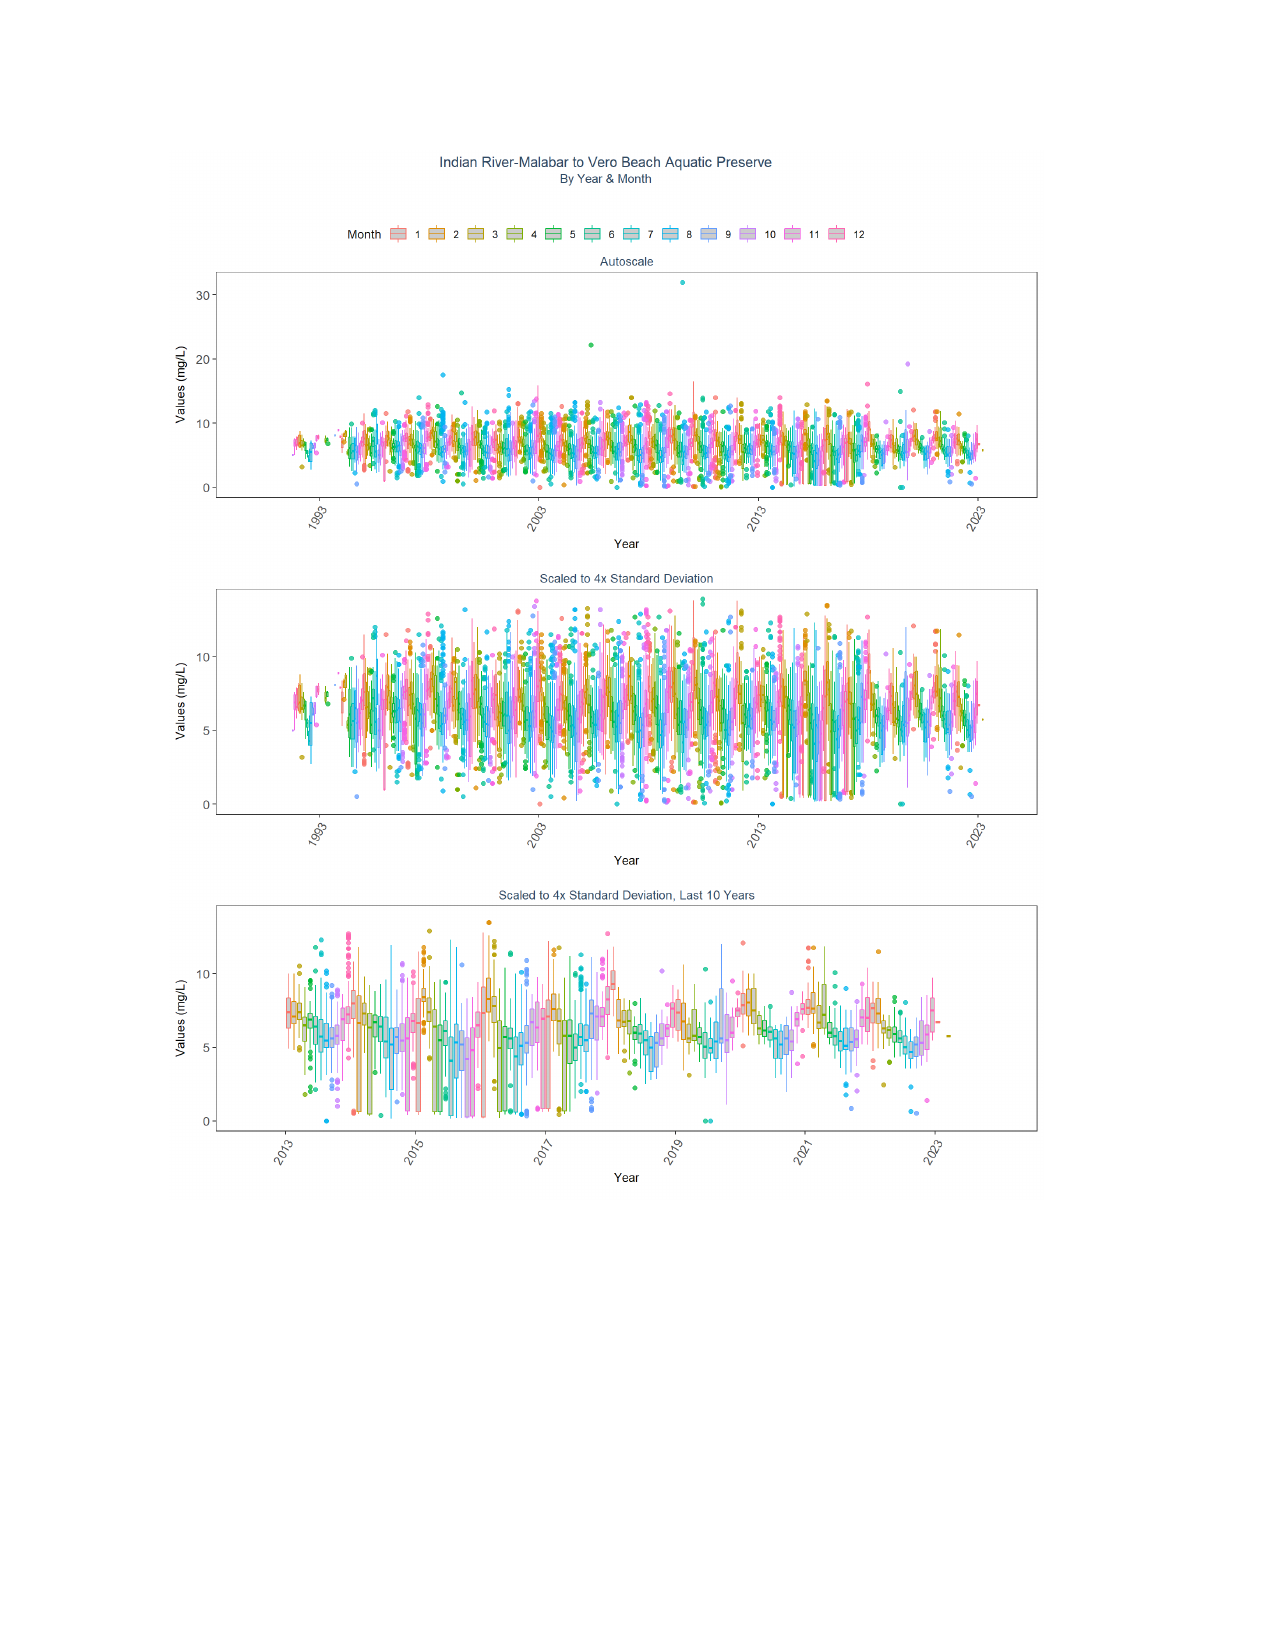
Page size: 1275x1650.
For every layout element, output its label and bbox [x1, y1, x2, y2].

picture [168, 150, 1044, 1200]
